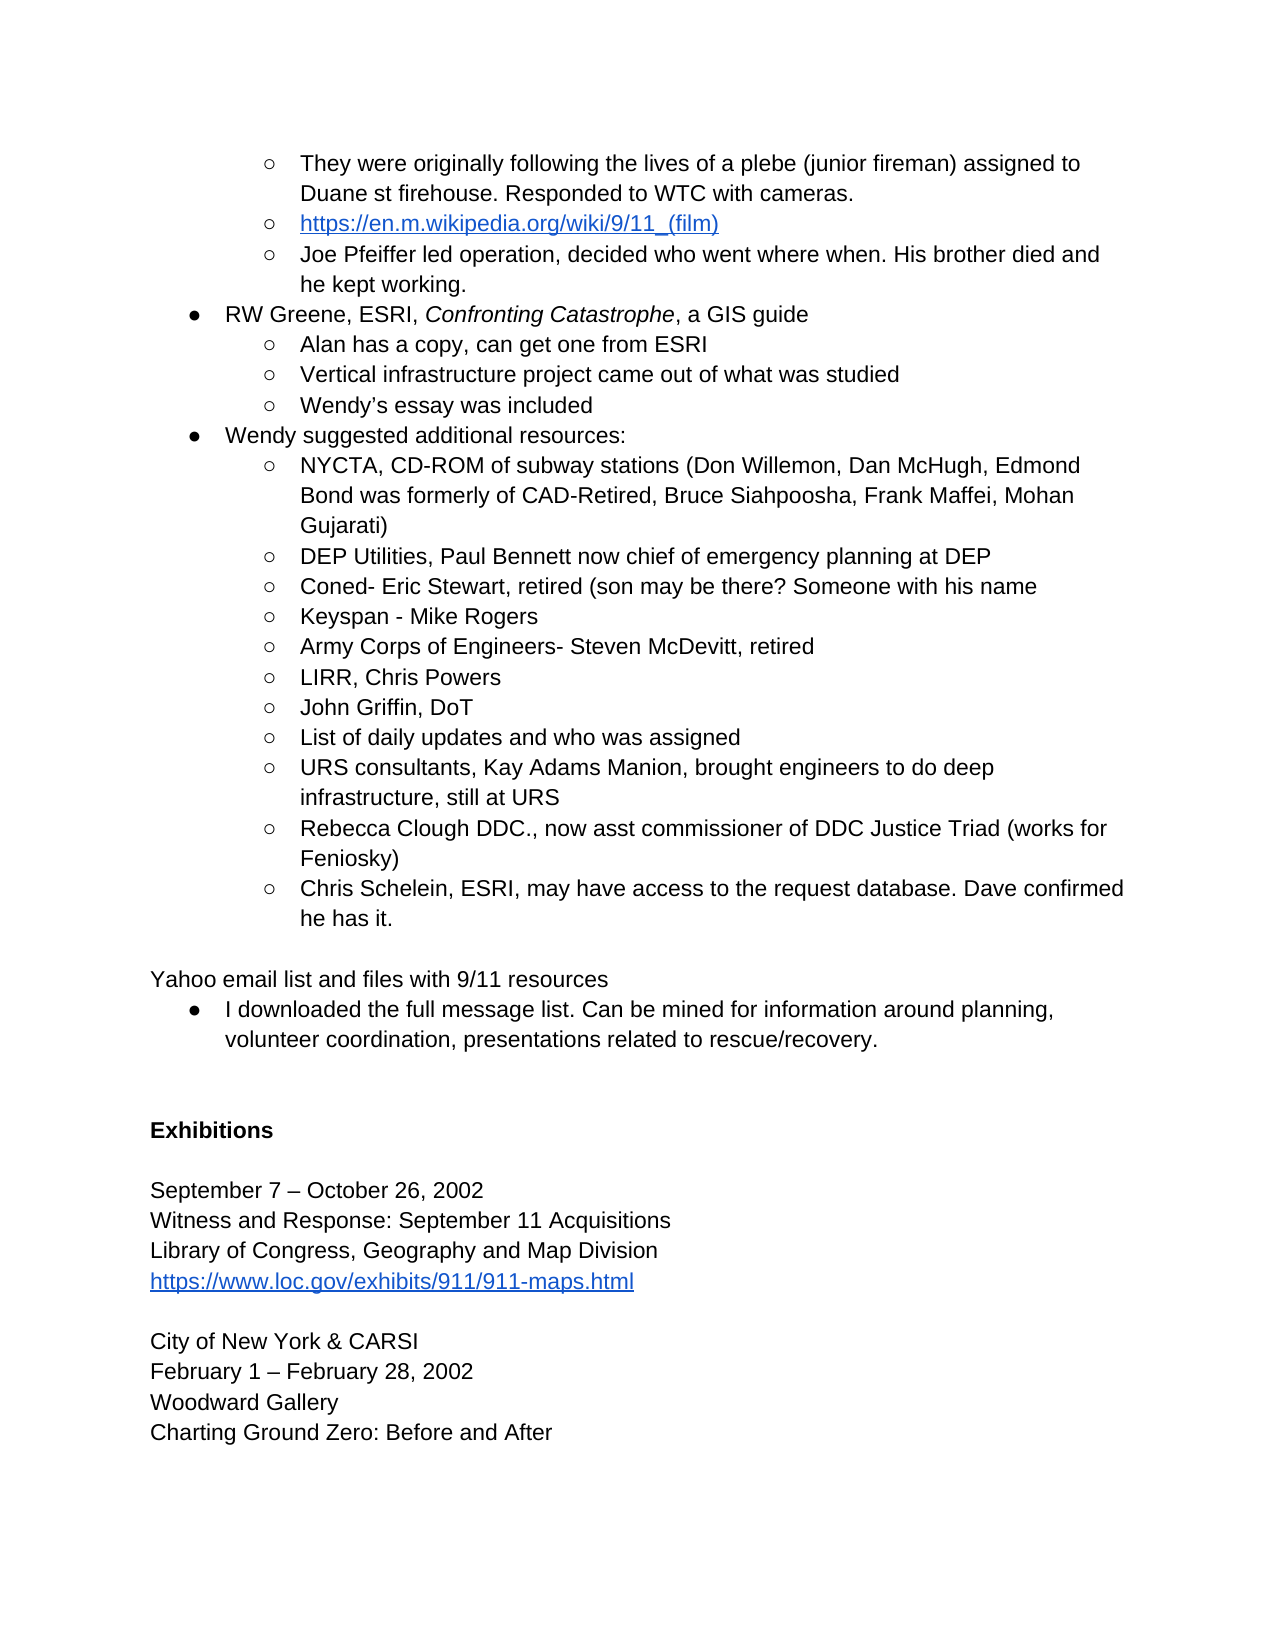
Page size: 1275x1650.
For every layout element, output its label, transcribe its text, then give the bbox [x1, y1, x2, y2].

list Rebecca Clough DDC., now asst commissioner of DDC Justice Triad (works for Feniosky) [262, 814, 1125, 871]
list DEP Utilities, Paul Bennett now chief of emergency planning at DEP [262, 543, 1125, 569]
list Keyspan - Mike Rogers [262, 603, 1125, 629]
list They were originally following the lives of a plebe (junior fireman) assigned to Duane st firehouse. Responded to WTC with cameras. [262, 150, 1125, 207]
list URS consultants, Kay Adams Manion, brought engineers to do deep infrastructure, still at URS [262, 754, 1125, 811]
text Yahoo email list and files with 9/11 resources [150, 966, 1125, 992]
list Army Corps of Engineers- Steven McDevitt, retired [262, 633, 1125, 660]
text Exhibitions [150, 1117, 1125, 1143]
list Coned- Eric Stewart, retired (son may be there? Someone with his name [262, 573, 1125, 599]
text Library of Congress, Geography and Map Division [150, 1237, 1125, 1264]
text Woodward Gallery [150, 1388, 1125, 1415]
list Joe Pfeiffer led operation, decided who went where when. His brother died and he kept working. [262, 241, 1125, 297]
text https://www.loc.gov/exhibits/911/911-maps.html [150, 1268, 1125, 1294]
list LIRR, Chris Powers [262, 663, 1125, 690]
list NYCTA, CD-ROM of subway stations (Don Willemon, Dan McHugh, Edmond Bond was formerly of CAD-Retired, Bruce Siahpoosha, Frank Maffei, Mohan Gujarati) [262, 452, 1125, 539]
list Chris Schelein, ESRI, may have access to the request database. Dave confirmed he has it. [262, 875, 1125, 932]
list John Griffin, DoT [262, 694, 1125, 720]
text Charting Ground Zero: Before and After [150, 1419, 1125, 1445]
list RW Greene, ESRI, Confronting Catastrophe, a GIS guide [187, 301, 1125, 327]
text City of New York & CARSI February 1 – February 28, 2002 [150, 1328, 1125, 1385]
text Witness and Response: September 11 Acquisitions [150, 1207, 1125, 1234]
list List of daily updates and who was assigned [262, 724, 1125, 750]
list Wendy’s essay was included [262, 392, 1125, 418]
list https://en.m.wikipedia.org/wiki/9/11_(film) [262, 210, 1125, 237]
list Vertical infrastructure project came out of what was studied [262, 361, 1125, 388]
list I downloaded the full message list. Can be mined for information around planning, volunteer coordination, presentations related to rescue/recovery. [187, 996, 1125, 1052]
list Alan has a copy, can get one from ESRI [262, 331, 1125, 358]
text September 7 – October 26, 2002 [150, 1177, 1125, 1203]
list Wendy suggested additional resources: [187, 422, 1125, 448]
